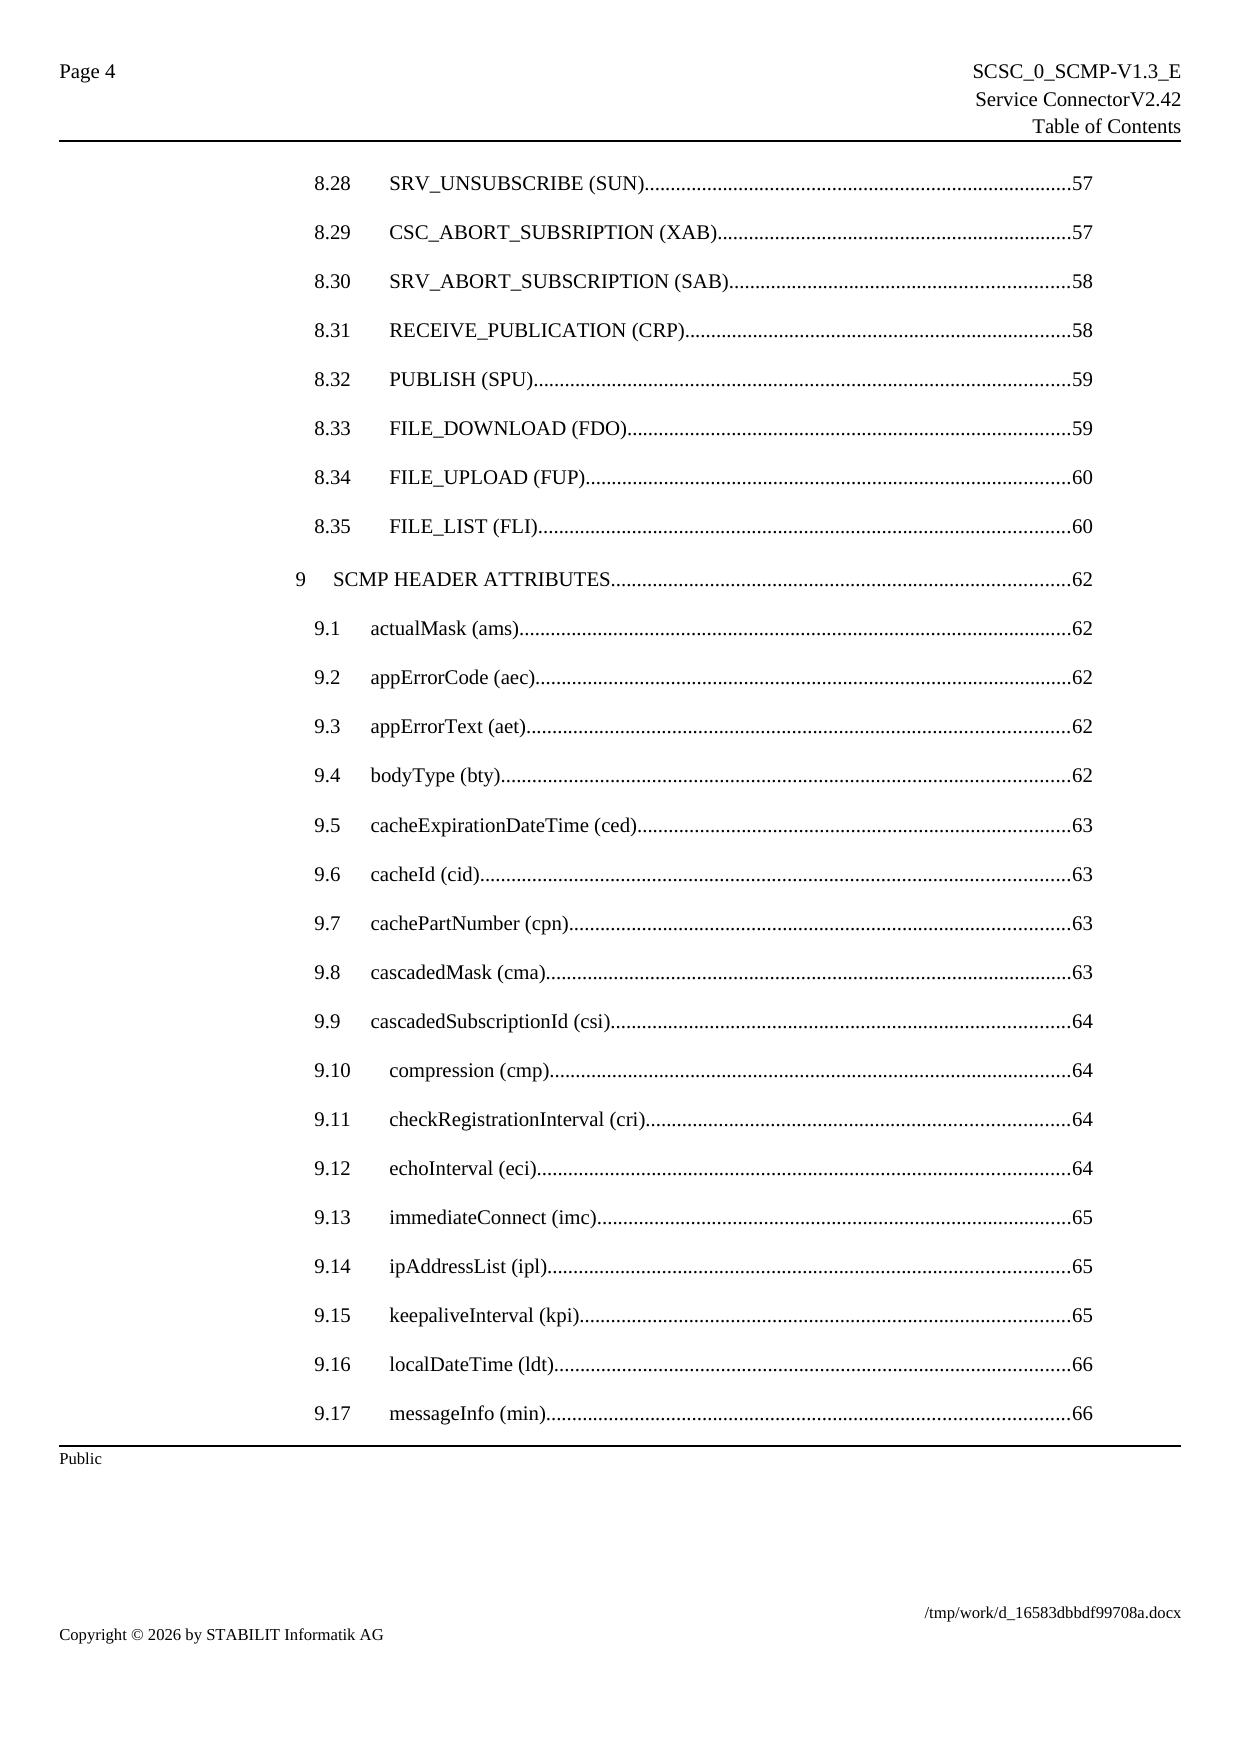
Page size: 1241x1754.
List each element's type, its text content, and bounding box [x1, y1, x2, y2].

text 9.3 appErrorText (aet) 62 [314, 714, 1092, 738]
text 8.34 FILE_UPLOAD (FUP) 60 [314, 465, 1092, 489]
text 8.35 FILE_LIST (FLI) 60 [314, 514, 1092, 538]
text 9.15 keepaliveInterval (kpi) 65 [314, 1303, 1092, 1327]
text 9.7 cachePartNumber (cpn) 63 [314, 911, 1092, 935]
text 8.30 SRV_ABORT_SUBSCRIPTION (SAB) 58 [314, 269, 1092, 293]
text 9.1 actualMask (ams) 62 [314, 616, 1092, 640]
text 9.14 ipAddressList (ipl) 65 [314, 1254, 1092, 1278]
text 8.33 FILE_DOWNLOAD (FDO) 59 [314, 416, 1092, 440]
text 9.16 localDateTime (ldt) 66 [314, 1352, 1092, 1376]
text 9.11 checkRegistrationInterval (cri) 64 [314, 1107, 1092, 1131]
text 9.12 echoInterval (eci) 64 [314, 1156, 1092, 1180]
text 8.29 CSC_ABORT_SUBSRIPTION (XAB) 57 [314, 219, 1092, 244]
text 9.6 cacheId (cid) 63 [314, 862, 1092, 886]
text 9.2 appErrorCode (aec) 62 [314, 665, 1092, 689]
text 8.28 SRV_UNSUBSCRIBE (SUN) 57 [314, 171, 1092, 194]
text 9.17 messageInfo (min) 66 [314, 1401, 1092, 1425]
text 9.4 bodyType (bty) 62 [314, 763, 1092, 787]
text 9.9 cascadedSubscriptionId (csi) 64 [314, 1009, 1092, 1033]
text 8.32 PUBLISH (SPU) 59 [314, 367, 1092, 391]
text 9 SCMP Header Attributes 62 [295, 567, 1092, 591]
text 9.8 cascadedMask (cma) 63 [314, 960, 1092, 984]
text 9.10 compression (cmp) 64 [314, 1058, 1092, 1082]
text 9.13 immediateConnect (imc) 65 [314, 1205, 1092, 1229]
text 8.31 RECEIVE_PUBLICATION (CRP) 58 [314, 318, 1092, 342]
text 9.5 cacheExpirationDateTime (ced) 63 [314, 812, 1092, 837]
